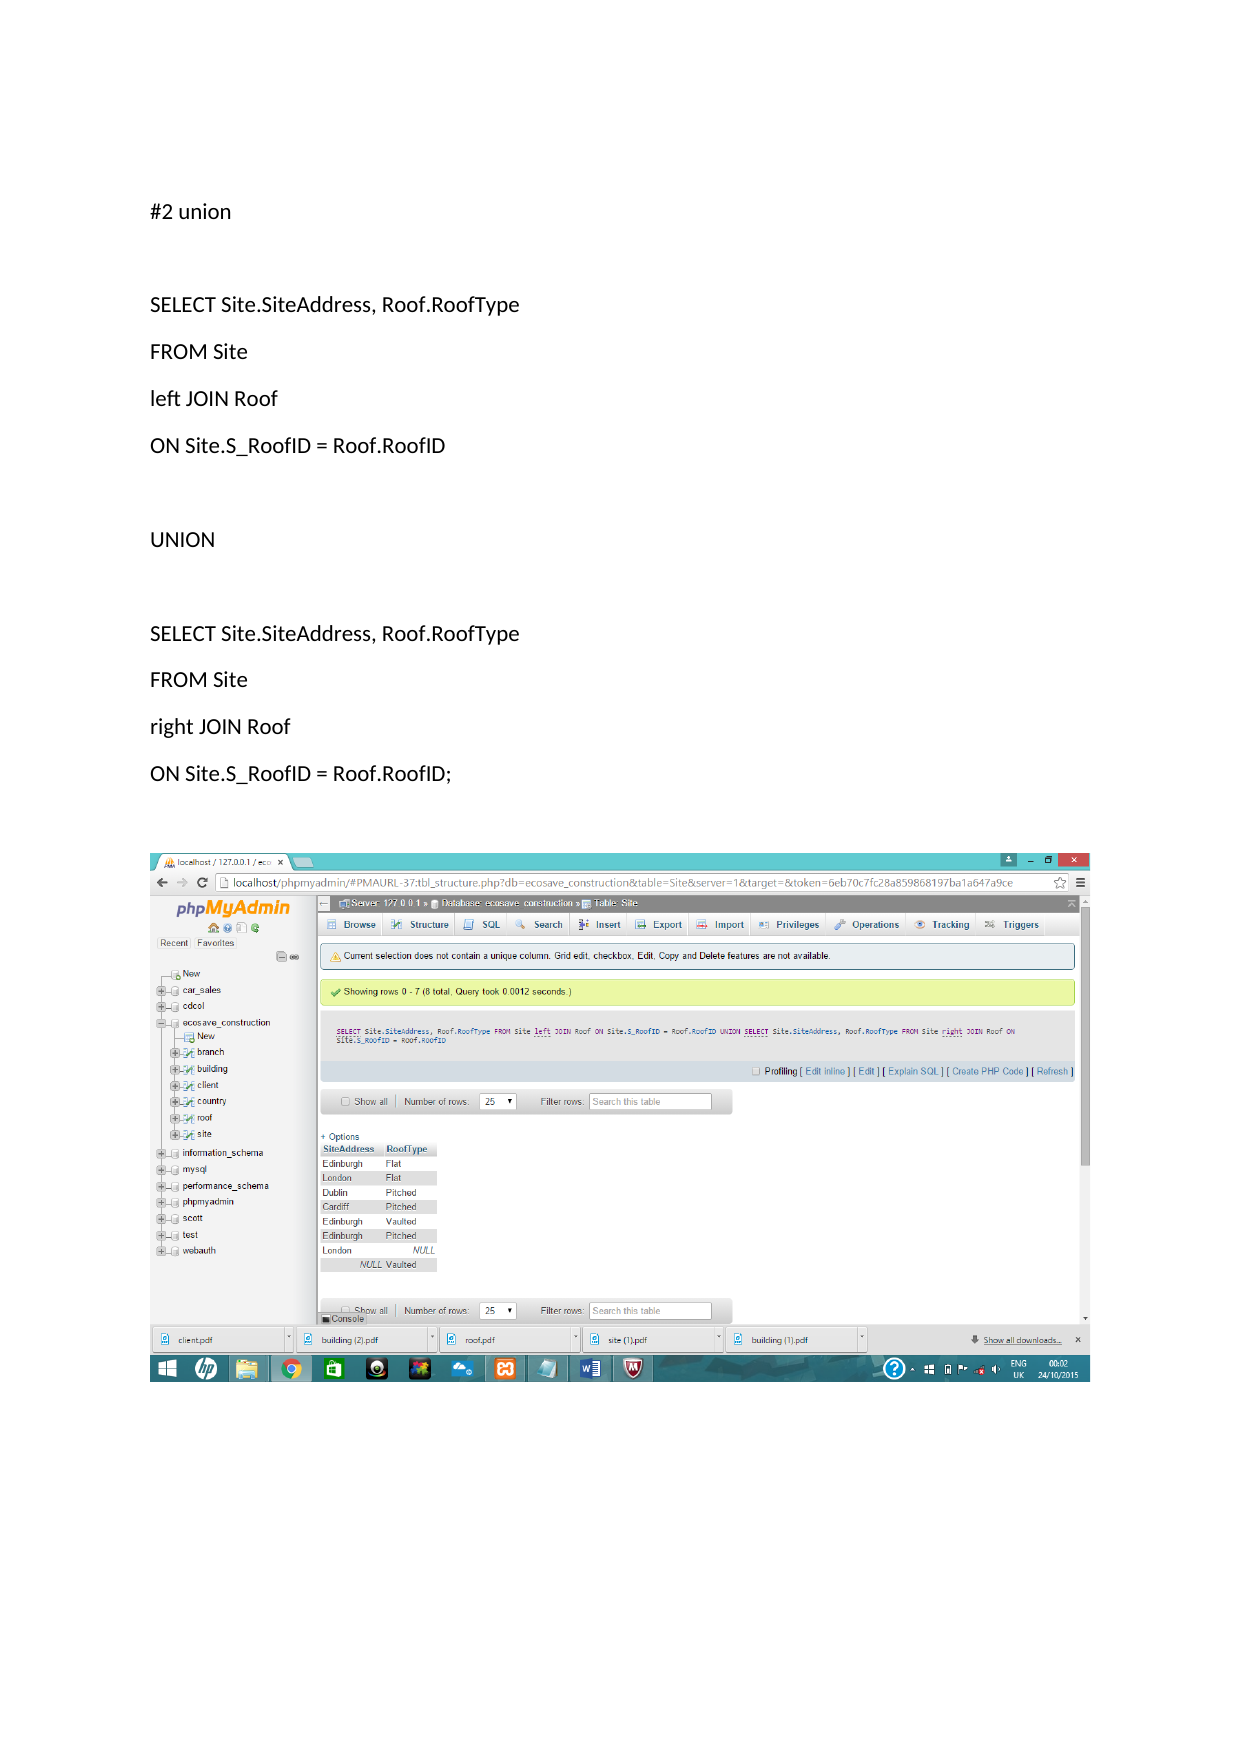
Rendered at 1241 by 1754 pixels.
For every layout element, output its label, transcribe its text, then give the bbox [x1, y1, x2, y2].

text left JOIN Roof [150, 384, 1090, 412]
picture [150, 853, 1091, 1382]
text ON Site.S_RoofID = Roof.RoofID [150, 431, 1090, 459]
text SELECT Site.SiteAddress, Roof.RoofType [150, 619, 1090, 647]
text right JOIN Roof [150, 712, 1090, 741]
text #2 union [150, 197, 1090, 225]
text UNION [150, 525, 1090, 553]
text FROM Site [150, 666, 1090, 694]
text SELECT Site.SiteAddress, Roof.RoofType [150, 291, 1090, 319]
text FROM Site [150, 337, 1090, 366]
text ON Site.S_RoofID = Roof.RoofID; [150, 759, 1090, 787]
